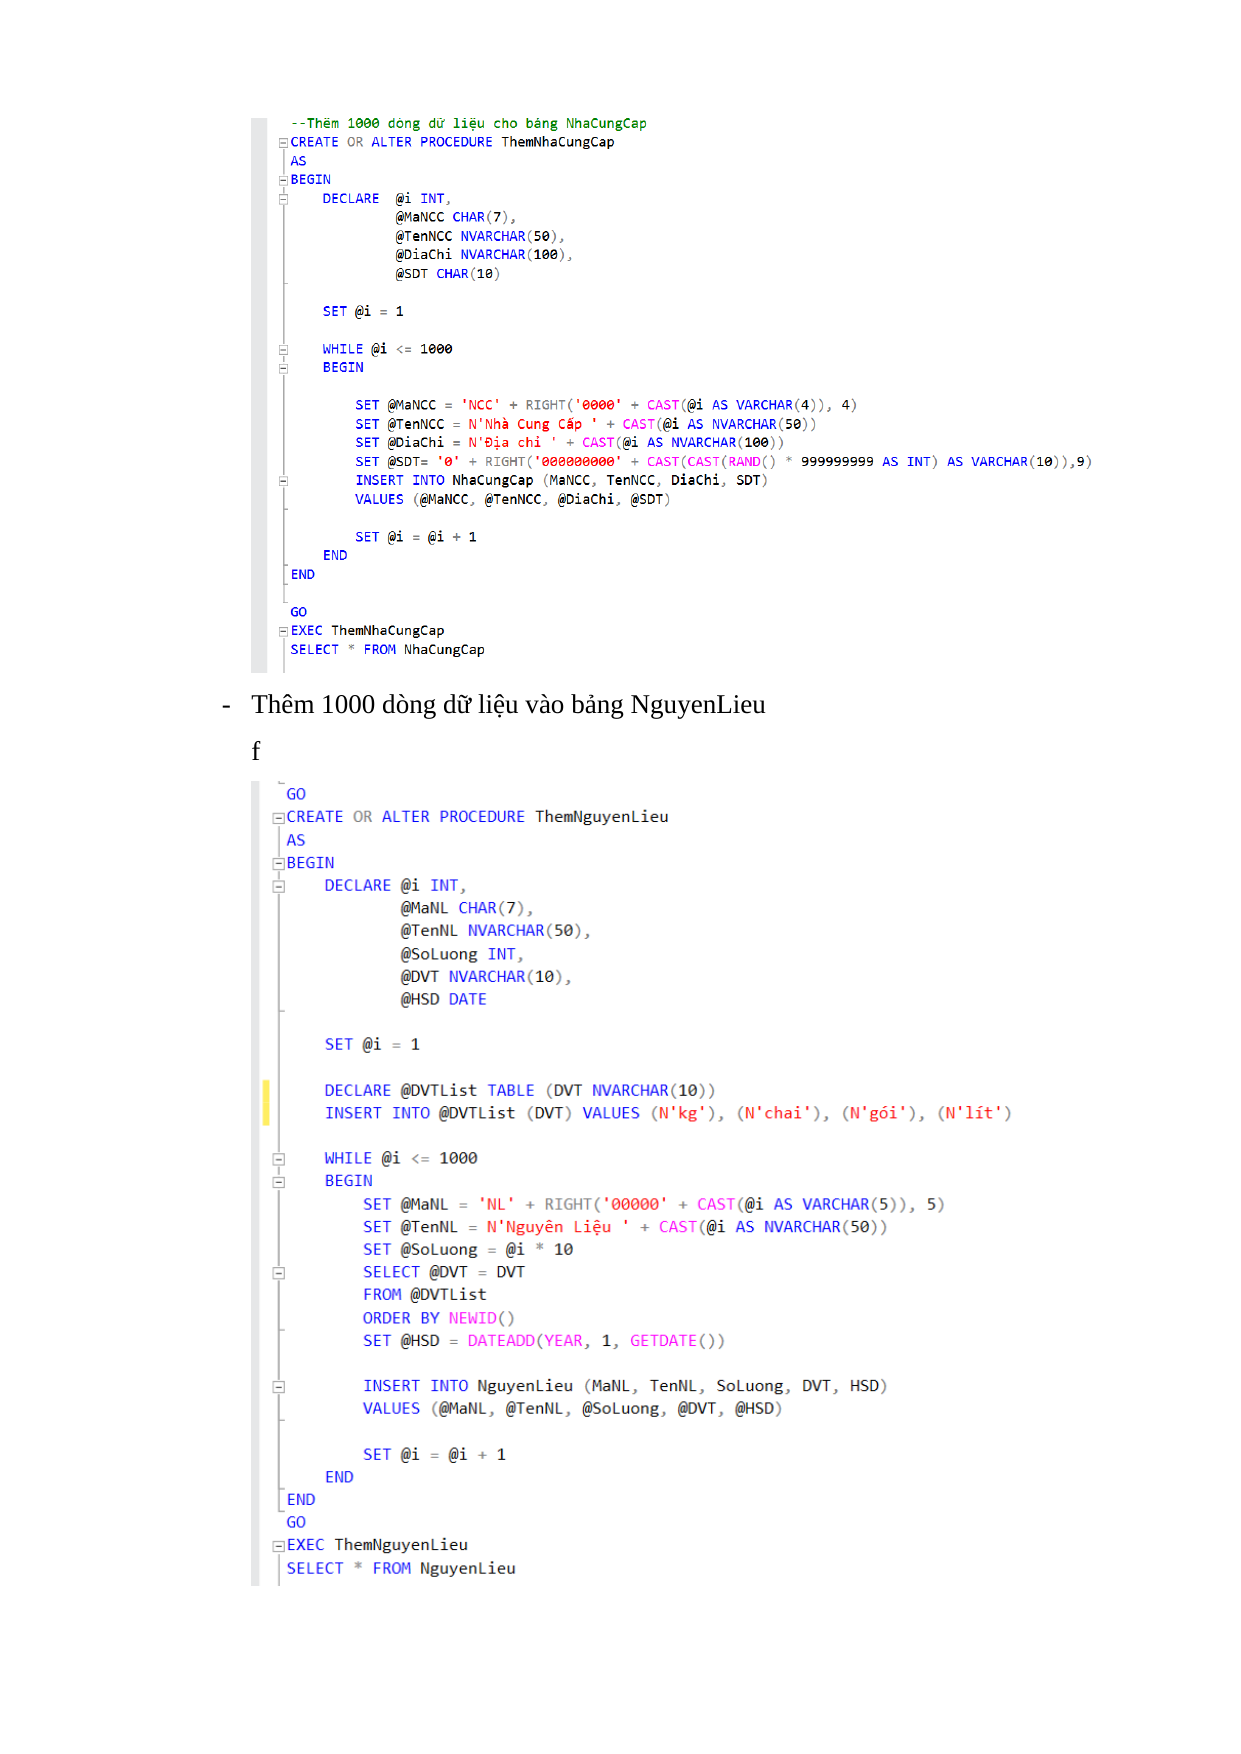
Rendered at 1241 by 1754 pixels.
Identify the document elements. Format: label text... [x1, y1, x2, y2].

list f [251, 735, 1122, 781]
picture [251, 118, 1167, 673]
list Thêm 1000 dòng dữ liệu vào bảng NguyenLieu [222, 688, 1122, 719]
picture [251, 781, 1167, 1586]
